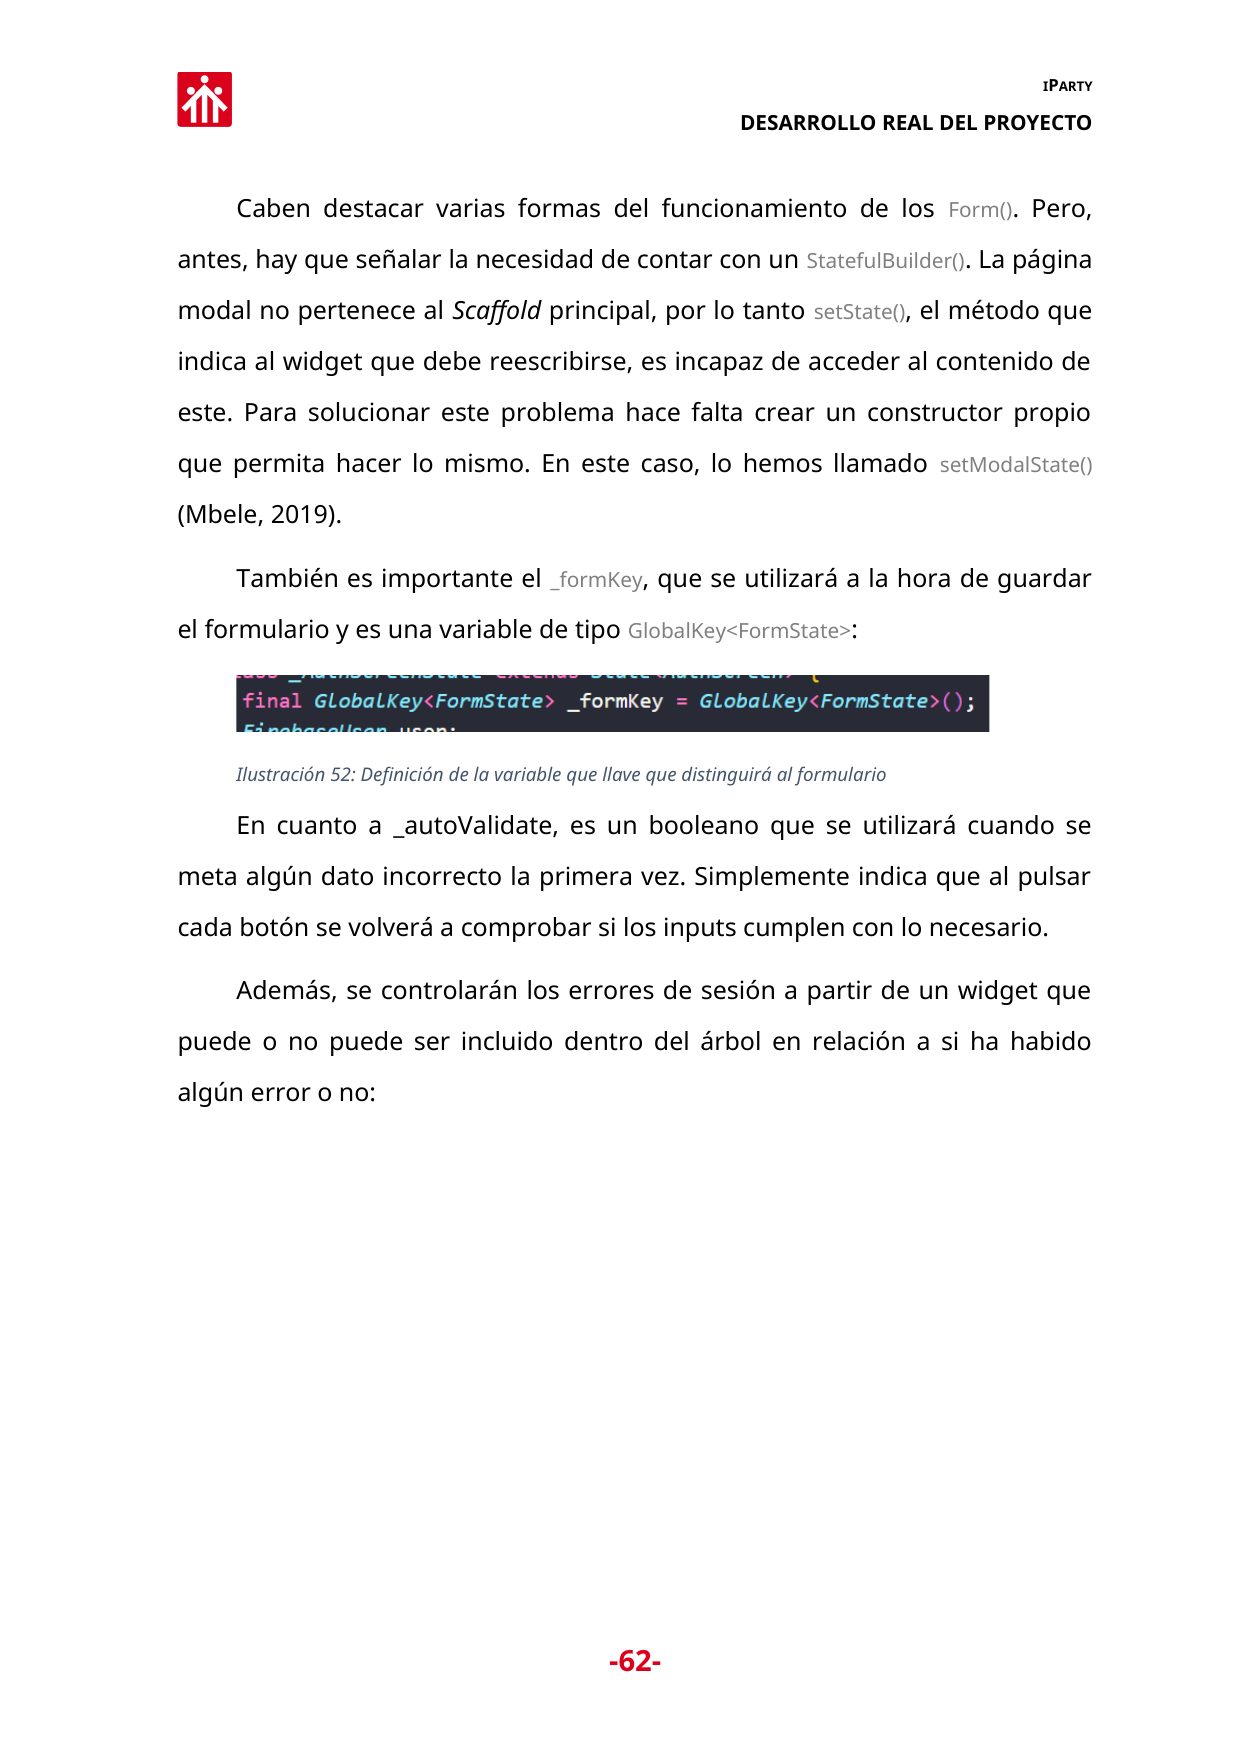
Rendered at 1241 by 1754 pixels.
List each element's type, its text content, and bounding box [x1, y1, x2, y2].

text En cuanto a _autoValidate, es un booleano que se utilizará cuando se meta algún dato incorrecto la primera vez. Simplemente indica que al pulsar cada botón se volverá a comprobar si los inputs cumplen con lo necesario. [177, 807, 1092, 943]
picture [236, 675, 990, 732]
text Además, se controlarán los errores de sesión a partir de un widget que puede o no puede ser incluido dentro del árbol en relación a si ha habido algún error o no: [177, 973, 1092, 1109]
text También es importante el _formKey, que se utilizará a la hora de guardar el formulario y es una variable de tipo GlobalKey<FormState>: [177, 561, 1092, 646]
text Caben destacar varias formas del funcionamiento de los Form(). Pero, antes, hay que señalar la necesidad de contar con un StatefulBuilder(). La página modal no pertenece al Scaffold principal, por lo tanto setState(), el método que indica al widget que debe reescribirse, es incapaz de acceder al contenido de este. Para solucionar este problema hace falta crear un constructor propio que permita hacer lo mismo. En este caso, lo hemos llamado setModalState() . [177, 191, 1092, 531]
picture [177, 72, 232, 127]
